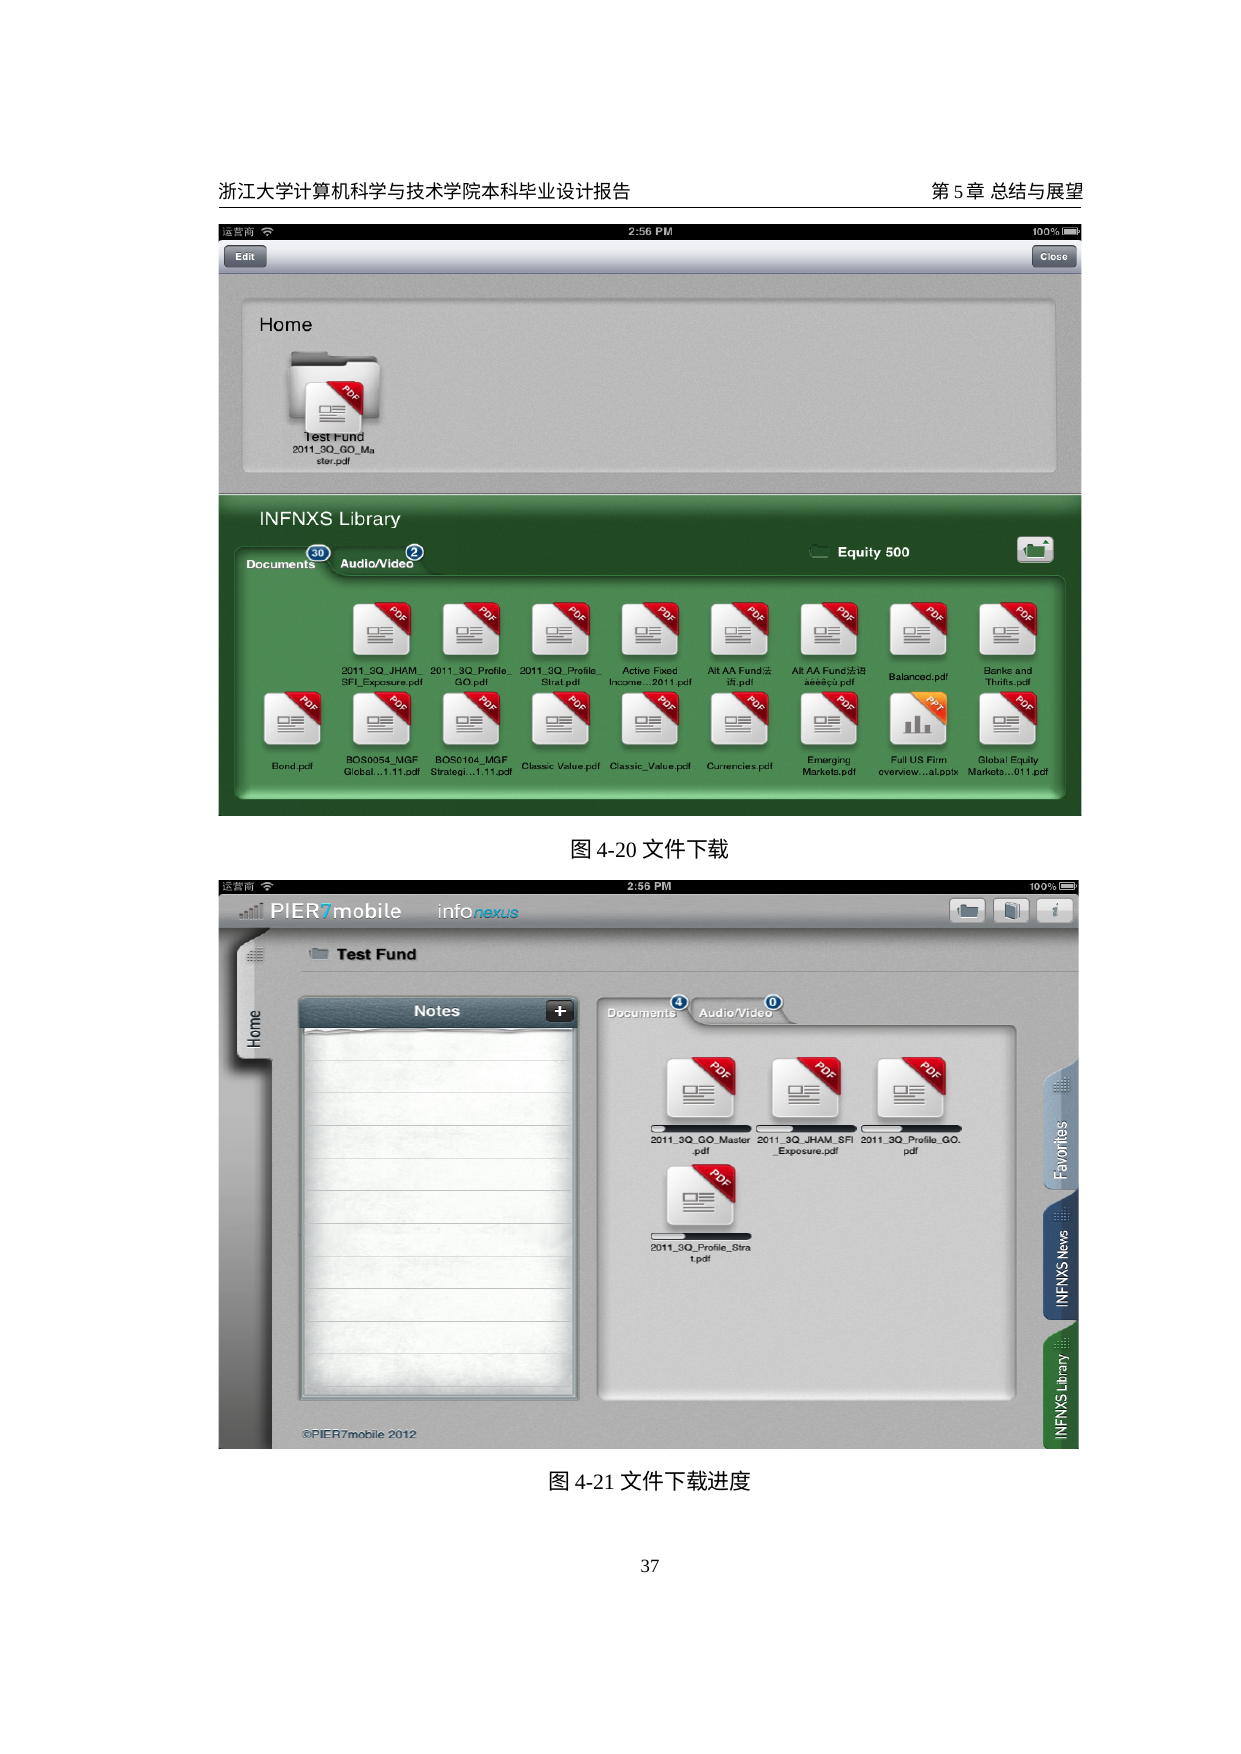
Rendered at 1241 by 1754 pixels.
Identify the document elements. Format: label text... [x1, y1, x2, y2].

picture [218, 880, 1079, 1449]
picture [218, 224, 1082, 816]
